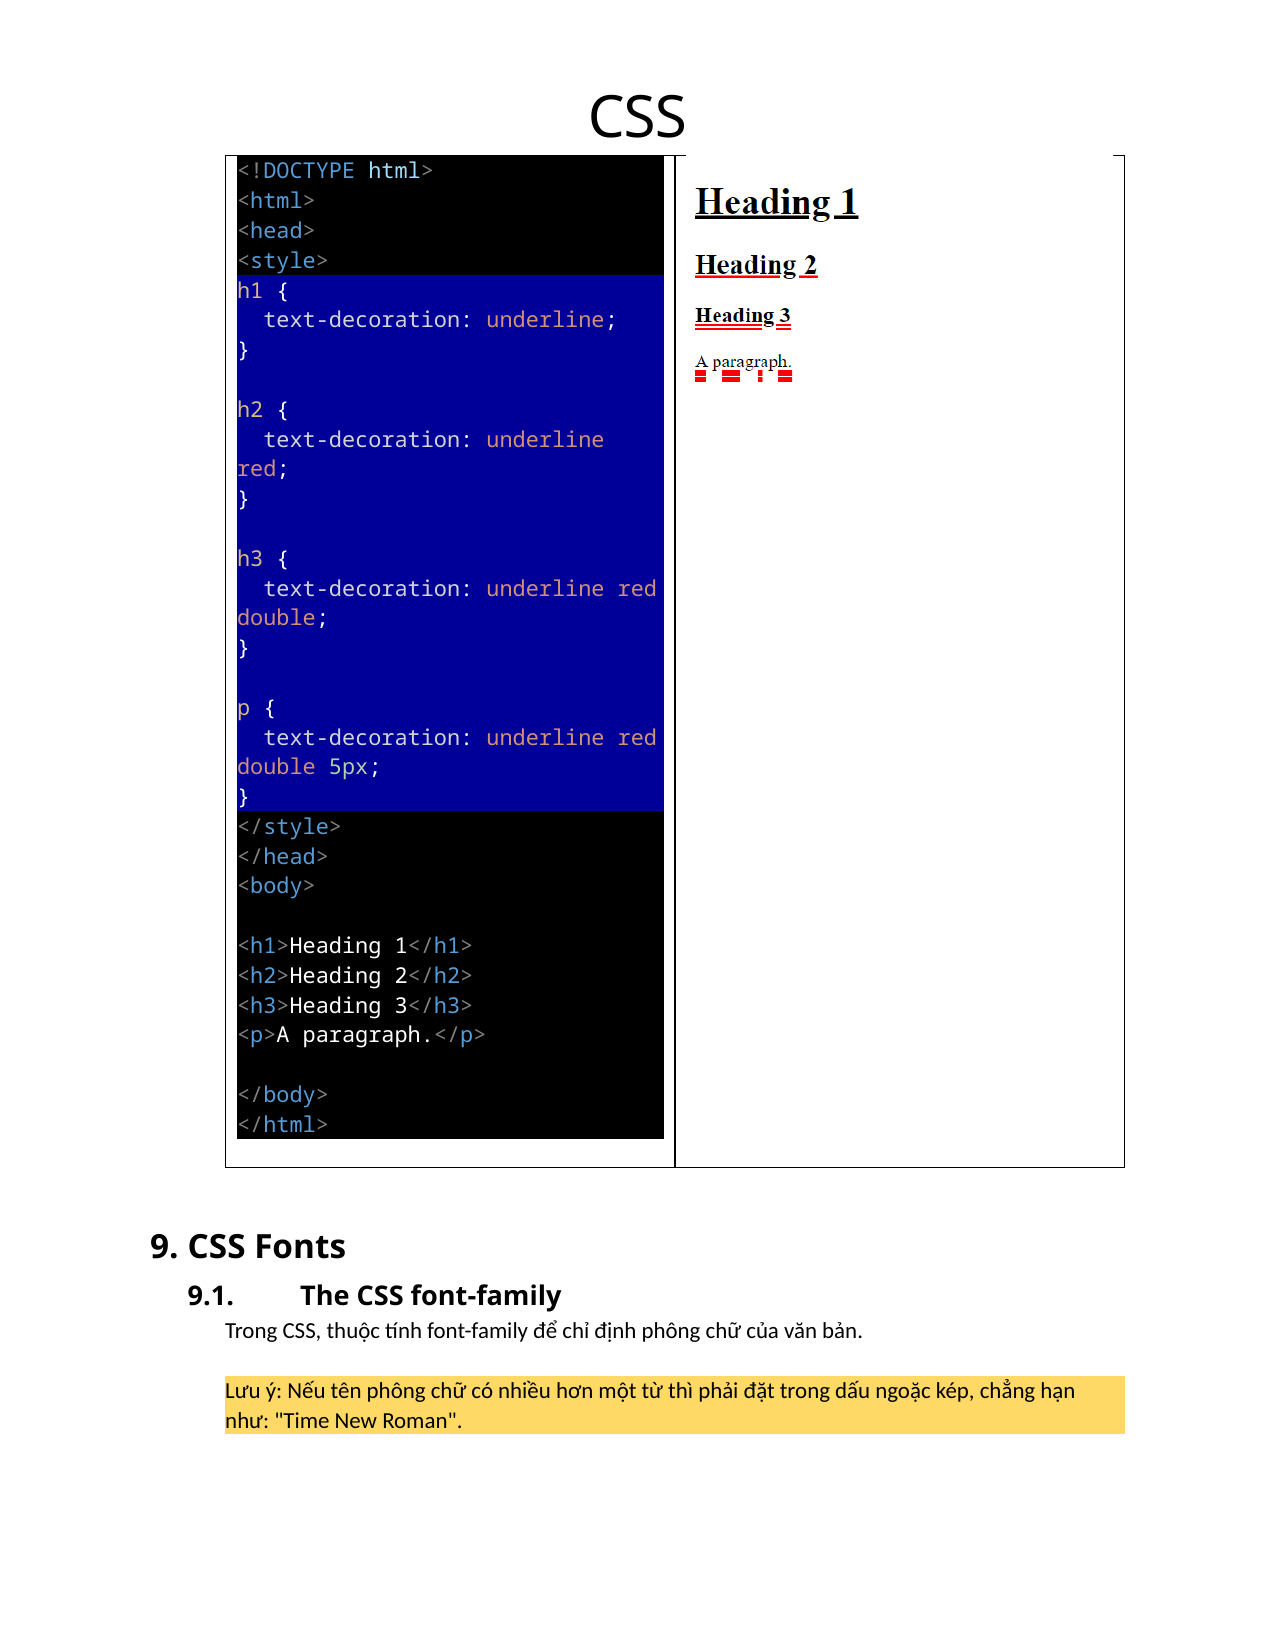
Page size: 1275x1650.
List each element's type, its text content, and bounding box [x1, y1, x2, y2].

table_cell <!DOCTYPE html> <html> <head> <style> h1 { text-decoration: underline; } h2 { text-decoration: underline red; } h3 { text-decoration: underline red double; } p { text-decoration: underline red double 5px; } </style> </head> <body> <h1>Heading 1</h1> <h2>Heading 2</h2> <h3>Heading 3</h3> <p>A paragraph.</p> </body> </html> [226, 156, 674, 1167]
table_cell [676, 156, 1124, 1167]
subtitle The CSS font-family [187, 1276, 1125, 1313]
picture [686, 155, 1114, 637]
list Lưu ý: Nếu tên phông chữ có nhiều hơn một từ thì phải đặt trong dấu ngoặc kép, chẳng hạn như: "Time New Roman". [225, 1376, 1125, 1434]
list Trong CSS, thuộc tính font-family để chỉ định phông chữ của văn bản. [225, 1316, 1125, 1344]
subtitle CSS Fonts [150, 1223, 1125, 1268]
